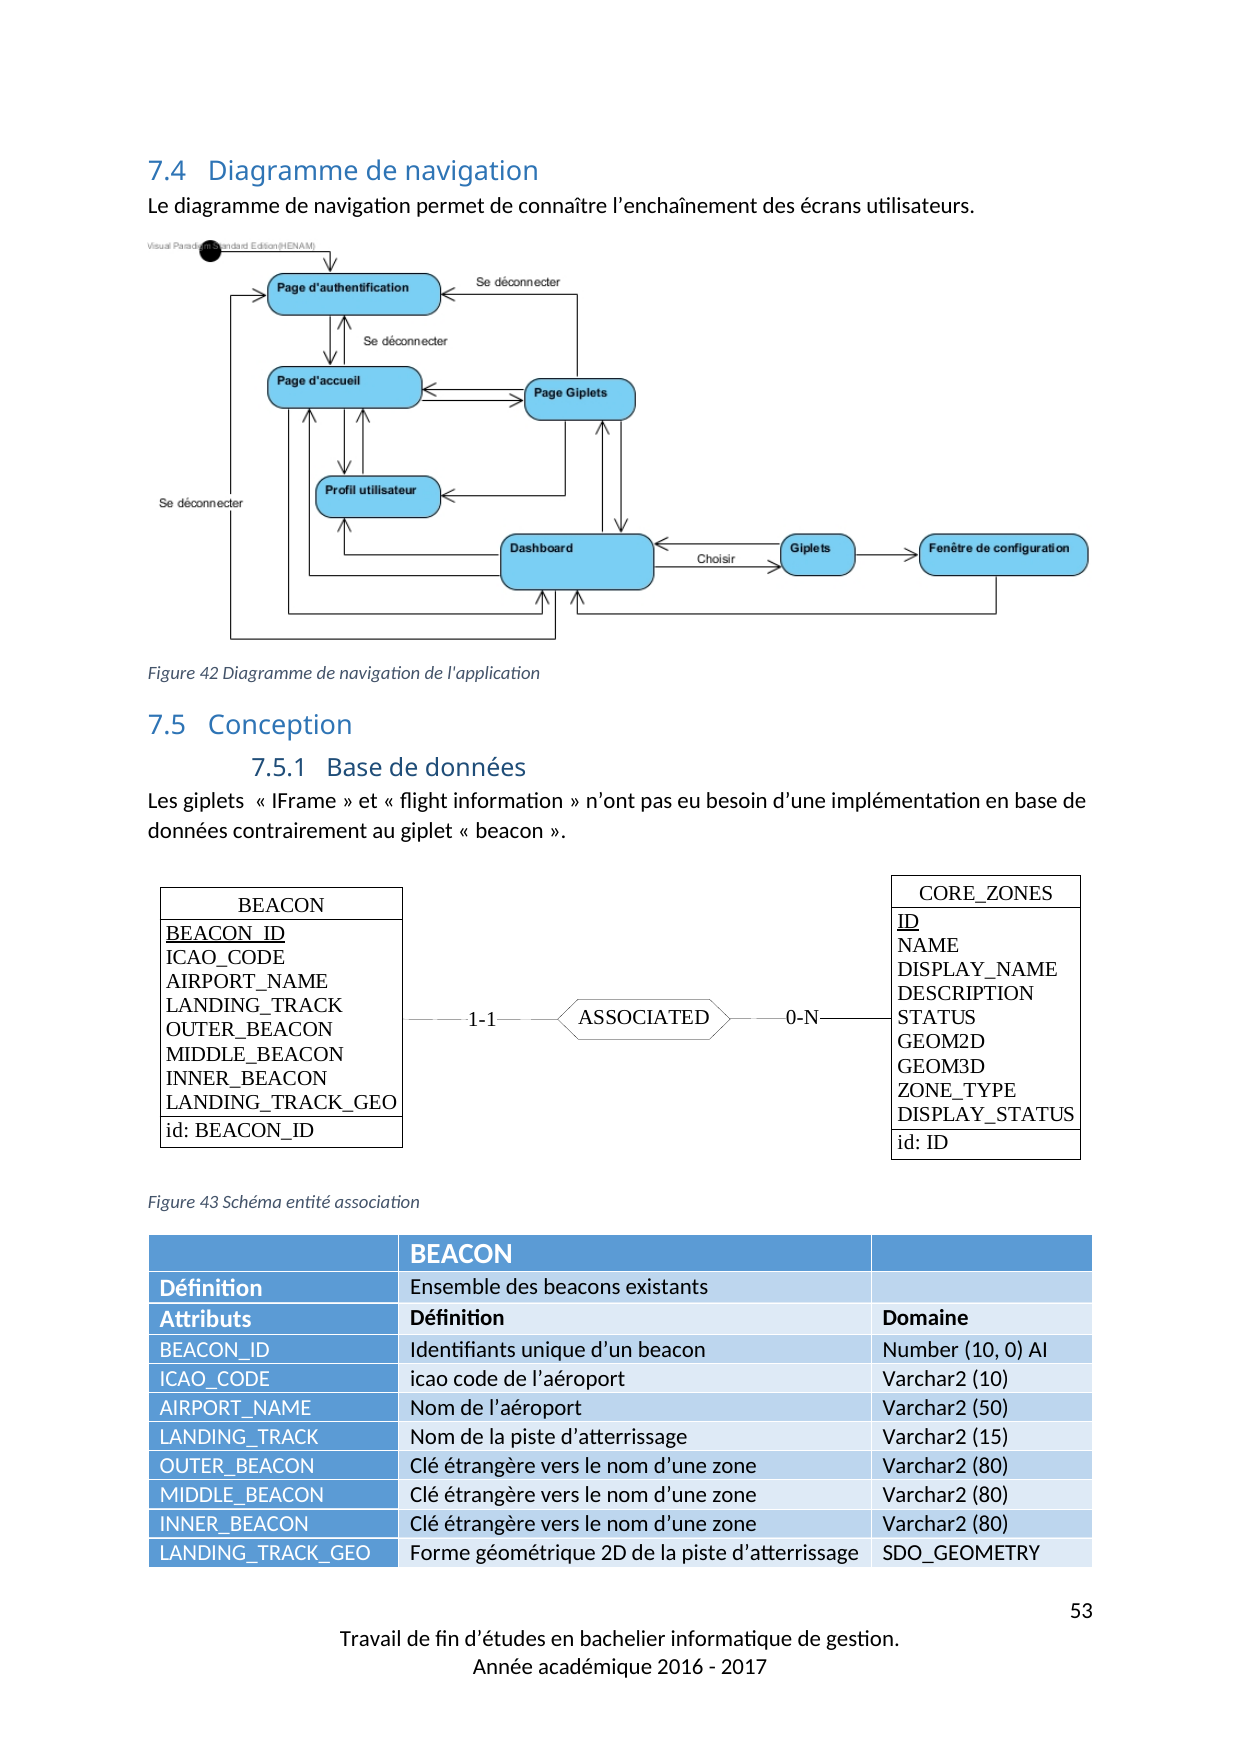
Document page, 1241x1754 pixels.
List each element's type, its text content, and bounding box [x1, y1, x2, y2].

table_cell Nom de la piste d’atterrissage [399, 1422, 871, 1450]
table_cell Varchar2 (10) [872, 1364, 1092, 1392]
table_cell Clé étrangère vers le nom d’une zone [399, 1510, 871, 1537]
table_cell Définition [149, 1272, 398, 1302]
table_cell BEACON_ID [149, 1335, 398, 1363]
table_cell Ensemble des beacons existants [399, 1272, 871, 1302]
table_cell Varchar2 (50) [872, 1393, 1092, 1421]
table_cell icao code de l’aéroport [399, 1364, 871, 1392]
table_cell LANDING_TRACK_GEO [149, 1539, 398, 1567]
table_cell MIDDLE_BEACON [149, 1480, 398, 1508]
text Les giplets « IFrame » et « flight information » n’ont pas eu besoin d’une implémentation en base de données contrairement au giplet « beacon ». [148, 786, 1093, 844]
table_cell LANDING_TRACK [149, 1422, 398, 1450]
table_header BEACON [399, 1235, 871, 1271]
table_cell OUTER_BEACON [149, 1451, 398, 1479]
table_cell Domaine [872, 1304, 1092, 1334]
subtitle Conception [148, 705, 1093, 742]
table_cell Varchar2 (80) [872, 1451, 1092, 1479]
table_header [872, 1235, 1092, 1271]
text Le diagramme de navigation permet de connaître l’enchaînement des écrans utilisateurs. [148, 192, 1093, 219]
table_cell Nom de l’aéroport [399, 1393, 871, 1421]
picture [147, 238, 1093, 643]
table_cell Number (10, 0) AI [872, 1335, 1092, 1363]
table_cell ICAO_CODE [149, 1364, 398, 1392]
table_cell Définition [399, 1304, 871, 1334]
table_cell Clé étrangère vers le nom d’une zone [399, 1480, 871, 1508]
table_cell Identifiants unique d’un beacon [399, 1335, 871, 1363]
table_cell Attributs [149, 1304, 398, 1334]
table_cell AIRPORT_NAME [149, 1393, 398, 1421]
table_cell SDO_GEOMETRY [872, 1539, 1092, 1567]
table_cell Forme géométrique 2D de la piste d’atterrissage [399, 1539, 871, 1567]
table_cell Clé étrangère vers le nom d’une zone [399, 1451, 871, 1479]
table_cell Varchar2 (80) [872, 1480, 1092, 1508]
table_header [149, 1235, 398, 1271]
table_cell Varchar2 (80) [872, 1510, 1092, 1537]
table_cell Varchar2 (15) [872, 1422, 1092, 1450]
table_cell INNER_BEACON [149, 1510, 398, 1537]
subtitle Diagramme de navigation [148, 152, 1093, 189]
table_cell [872, 1272, 1092, 1302]
subtitle Base de données [251, 749, 1093, 783]
